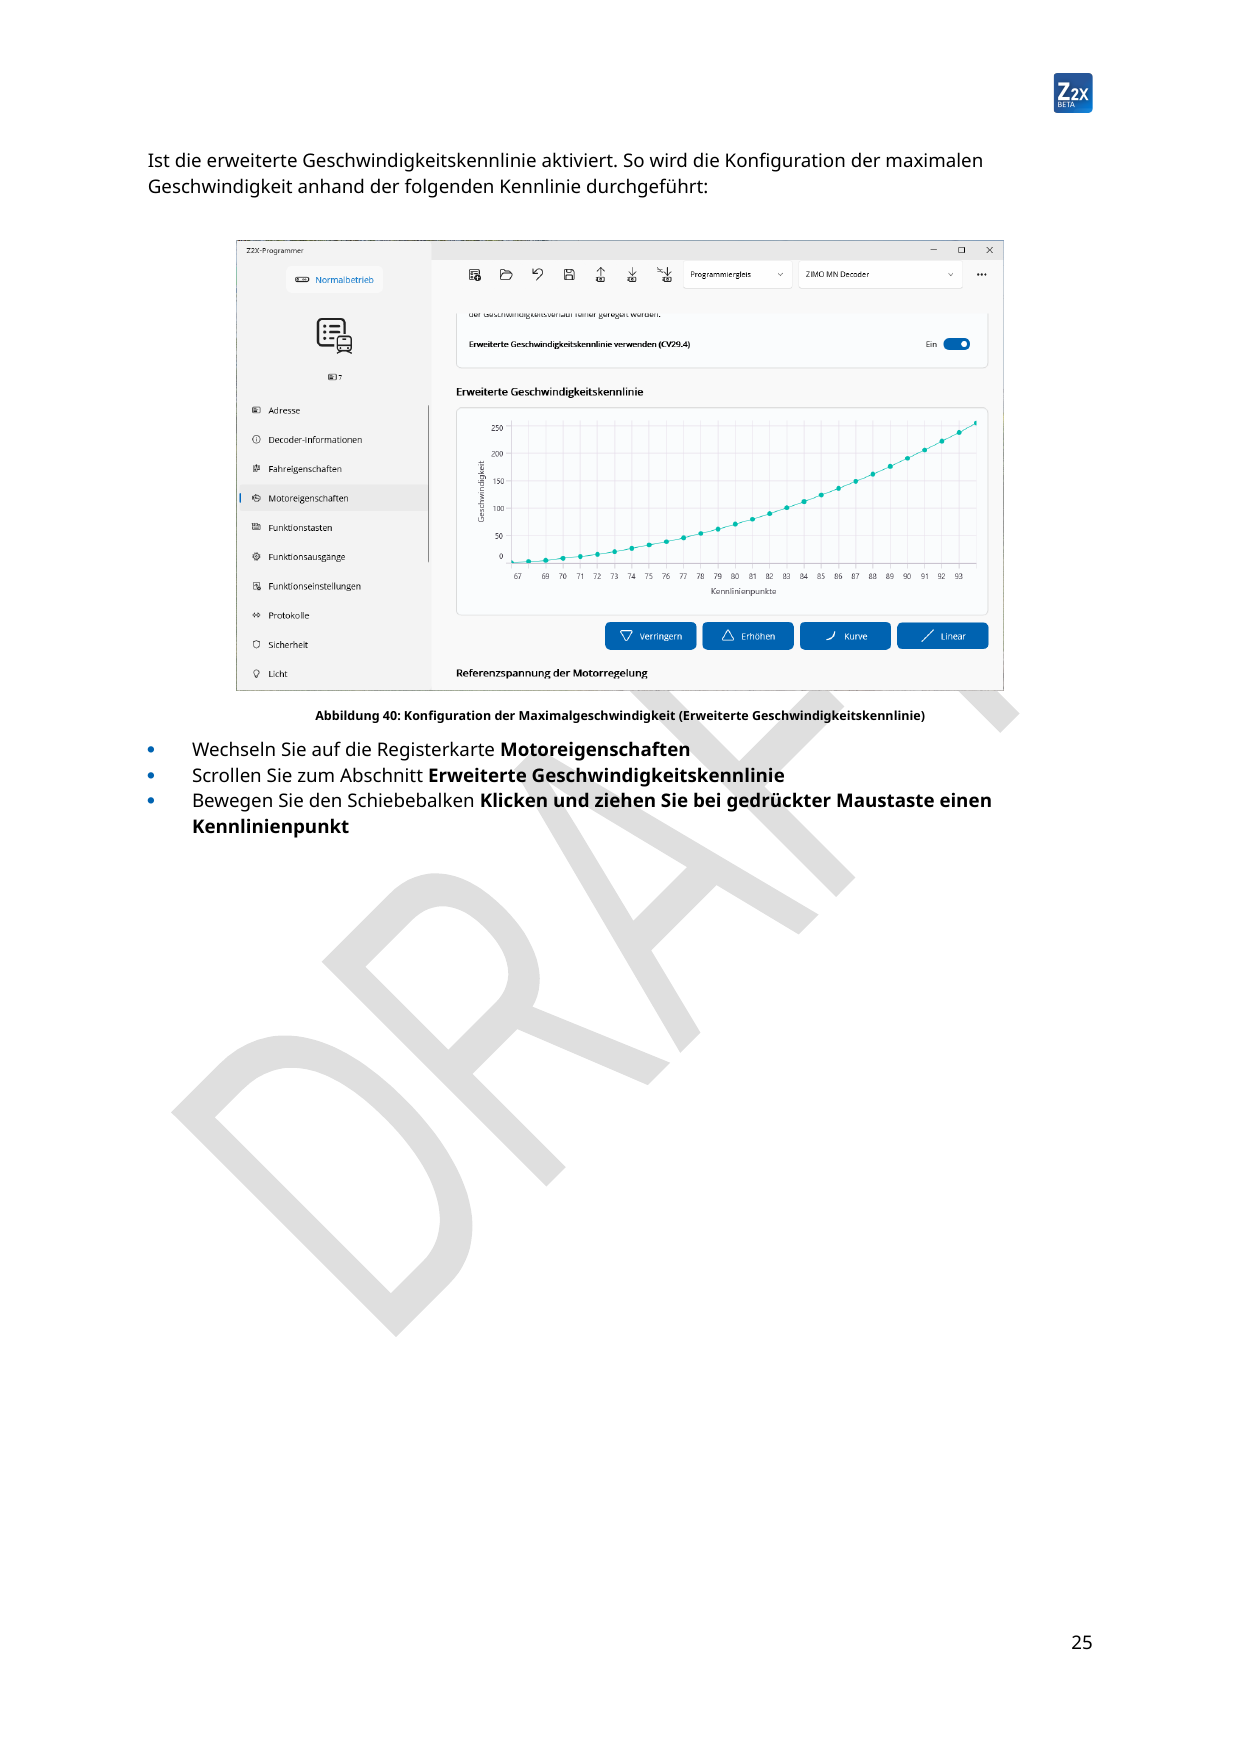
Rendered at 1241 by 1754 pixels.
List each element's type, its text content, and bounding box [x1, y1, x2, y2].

text Ist die erweiterte Geschwindigkeitskennlinie aktiviert. So wird die Konfiguration der maximalen Geschwindigkeit anhand der folgenden Kennlinie durchgeführt: [148, 148, 1093, 199]
text Bewegen Sie den Schiebebalken Klicken und ziehen Sie bei gedrückter Maustaste einen Kennlinienpunkt [148, 788, 1093, 839]
text Scrollen Sie zum Abschnitt Erweiterte Geschwindigkeitskennlinie [148, 762, 1093, 788]
picture [1053, 73, 1093, 113]
text Wechseln Sie auf die Registerkarte Motoreigenschaften [148, 737, 1093, 762]
picture [236, 240, 1004, 691]
